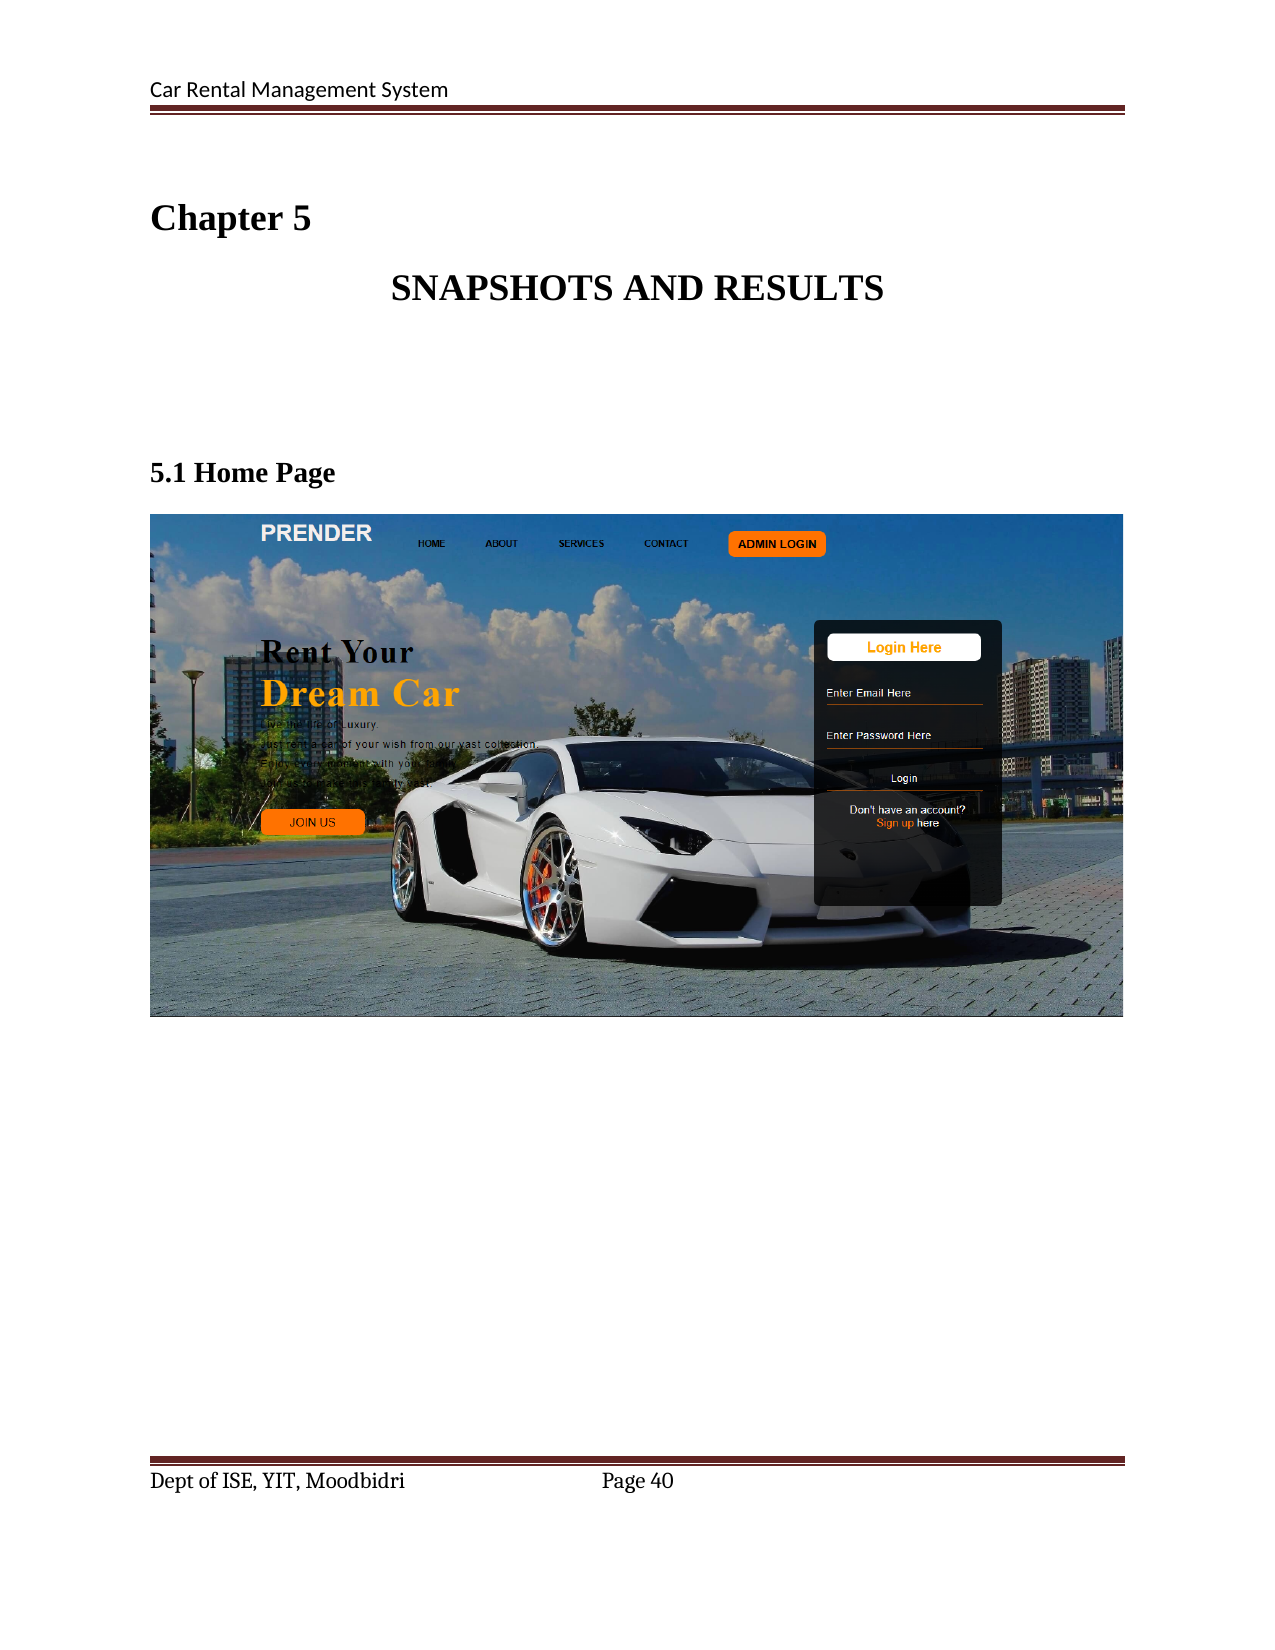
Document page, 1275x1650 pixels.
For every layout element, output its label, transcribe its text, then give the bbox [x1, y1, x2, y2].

text SNAPSHOTS AND RESULTS [150, 266, 1125, 309]
text Chapter 5 [150, 195, 1125, 238]
picture [150, 514, 1124, 1017]
list Home Page [150, 455, 1125, 488]
